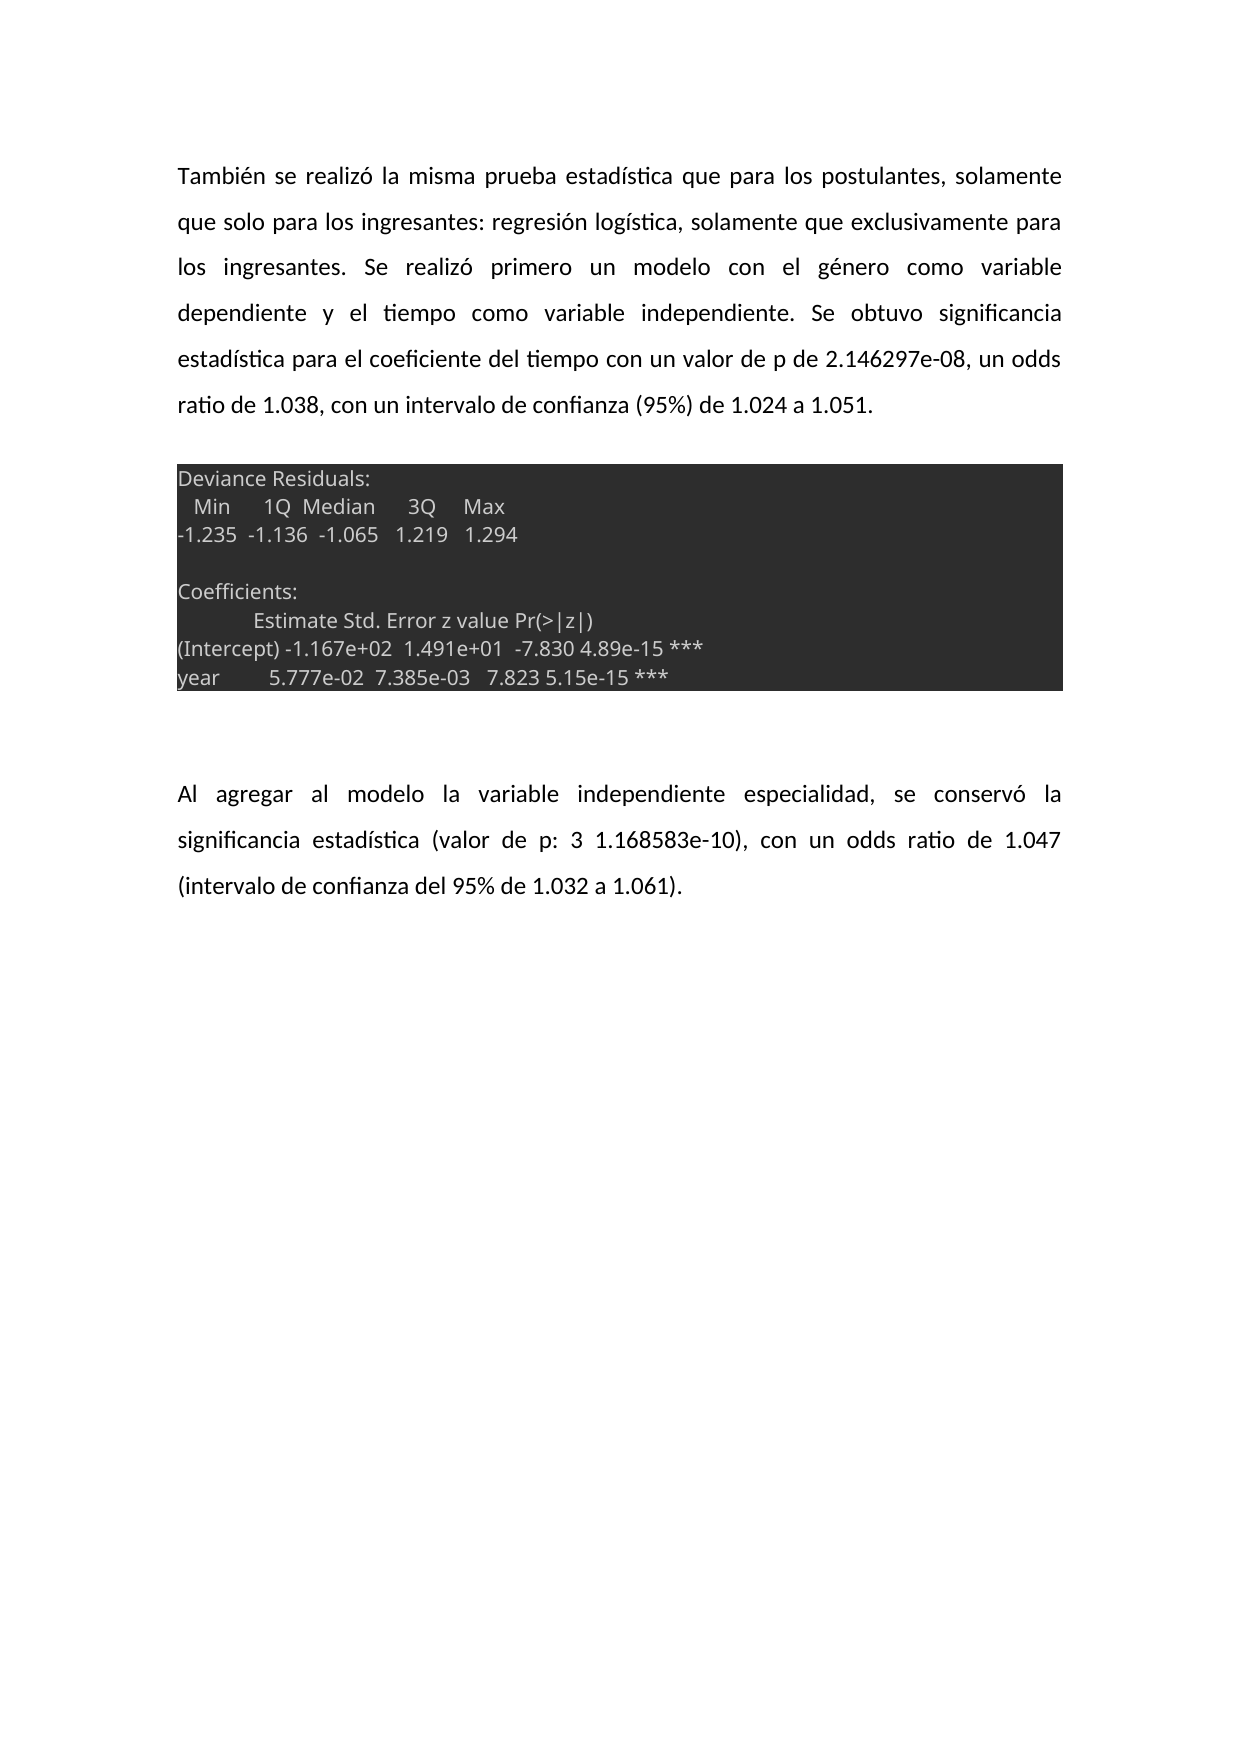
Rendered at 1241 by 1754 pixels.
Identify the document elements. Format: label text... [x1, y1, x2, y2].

text Coefficients: [177, 577, 1063, 606]
text (Intercept) -1.167e+02 1.491e+01 -7.830 4.89e-15 *** [177, 634, 1063, 663]
text También se realizó la misma prueba estadística que para los postulantes, solamente que solo para los ingresantes: regresión logística, solamente que exclusivamente para los ingresantes. Se realizó primero un modelo con el género como variable dependiente y el tiempo como variable independiente. Se obtuvo significancia estadística para el coeficiente del tiempo con un valor de p de 2.146297e-08, un odds ratio de 1.038, con un intervalo de confianza (95%) de 1.024 a 1.051. [177, 160, 1063, 419]
text Al agregar al modelo la variable independiente especialidad, se conservó la significancia estadística (valor de p: 3 1.168583e-10), con un odds ratio de 1.047 (intervalo de confianza del 95% de 1.032 a 1.061). [177, 778, 1063, 901]
text Deviance Residuals: [177, 464, 1063, 492]
text -1.235 -1.136 -1.065 1.219 1.294 [177, 521, 1063, 549]
text Estimate Std. Error z value Pr(>|z|) [177, 606, 1063, 634]
text year 5.777e-02 7.385e-03 7.823 5.15e-15 *** [177, 663, 1063, 691]
text Min 1Q Median 3Q Max [177, 492, 1063, 521]
